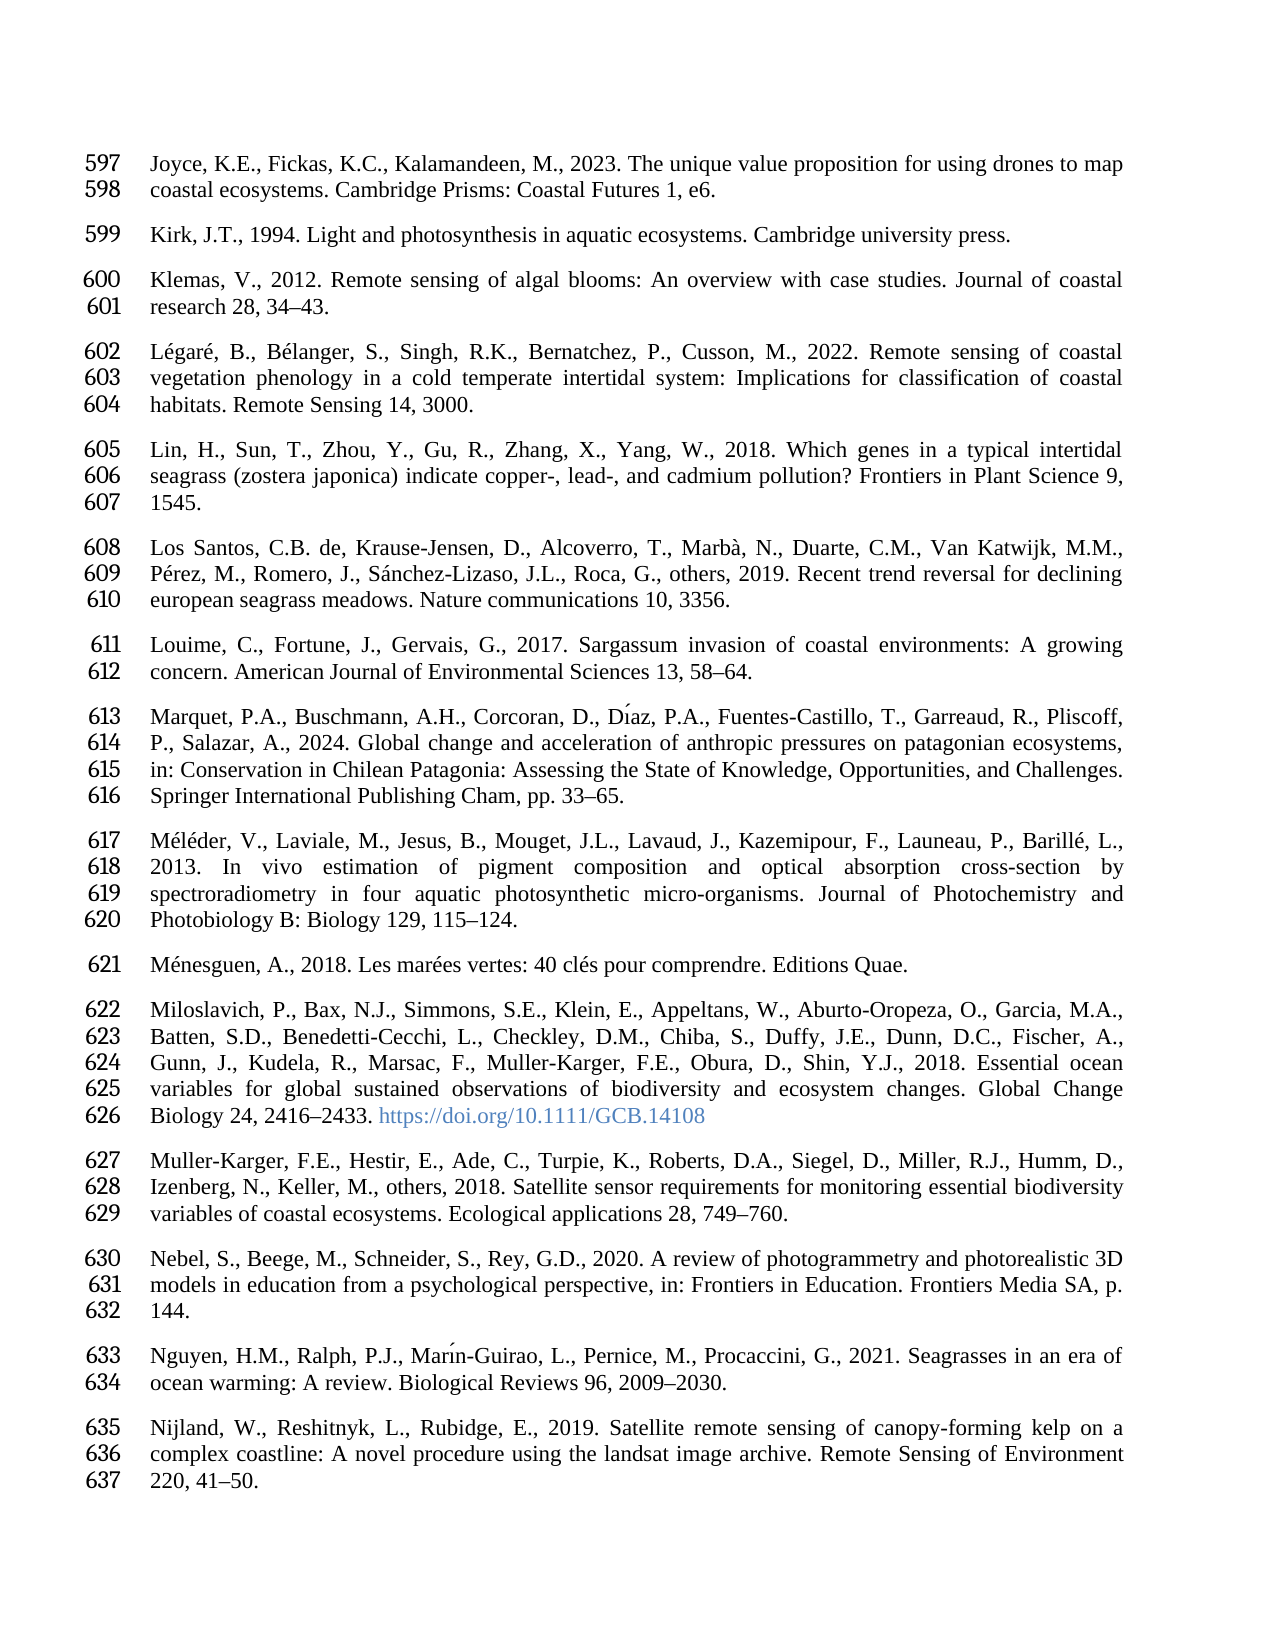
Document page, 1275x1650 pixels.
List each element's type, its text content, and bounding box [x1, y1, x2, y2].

text Louime, C., Fortune, J., Gervais, G., 2017. Sargassum invasion of coastal environments: A growing concern. American Journal of Environmental Sciences 13, 58–64. [150, 631, 1125, 684]
text Nijland, W., Reshitnyk, L., Rubidge, E., 2019. Satellite remote sensing of canopy-forming kelp on a complex coastline: A novel procedure using the landsat image archive. Remote Sensing of Environment 220, 41–50. [150, 1414, 1125, 1493]
text Kirk, J.T., 1994. Light and photosynthesis in aquatic ecosystems. Cambridge university press. [150, 221, 1125, 248]
text Miloslavich, P., Bax, N.J., Simmons, S.E., Klein, E., Appeltans, W., Aburto-Oropeza, O., Garcia, M.A., Batten, S.D., Benedetti-Cecchi, L., Checkley, D.M., Chiba, S., Duffy, J.E., Dunn, D.C., Fischer, A., Gunn, J., Kudela, R., Marsac, F., Muller-Karger, F.E., Obura, D., Shin, Y.J., 2018. Essential ocean variables for global sustained observations of biodiversity and ecosystem changes. Global Change Biology 24, 2416–2433. https://doi.org/10.1111/GCB.14108 [150, 996, 1125, 1128]
text Légaré, B., Bélanger, S., Singh, R.K., Bernatchez, P., Cusson, M., 2022. Remote sensing of coastal vegetation phenology in a cold temperate intertidal system: Implications for classification of coastal habitats. Remote Sensing 14, 3000. [150, 338, 1125, 417]
text Marquet, P.A., Buschmann, A.H., Corcoran, D., Dı́az, P.A., Fuentes-Castillo, T., Garreaud, R., Pliscoff, P., Salazar, A., 2024. Global change and acceleration of anthropic pressures on patagonian ecosystems, in: Conservation in Chilean Patagonia: Assessing the State of Knowledge, Opportunities, and Challenges. Springer International Publishing Cham, pp. 33–65. [150, 703, 1125, 808]
text Lin, H., Sun, T., Zhou, Y., Gu, R., Zhang, X., Yang, W., 2018. Which genes in a typical intertidal seagrass (zostera japonica) indicate copper-, lead-, and cadmium pollution? Frontiers in Plant Science 9, 1545. [150, 436, 1125, 515]
text Méléder, V., Laviale, M., Jesus, B., Mouget, J.L., Lavaud, J., Kazemipour, F., Launeau, P., Barillé, L., 2013. In vivo estimation of pigment composition and optical absorption cross-section by spectroradiometry in four aquatic photosynthetic micro-organisms. Journal of Photochemistry and Photobiology B: Biology 129, 115–124. [150, 827, 1125, 932]
text Los Santos, C.B. de, Krause-Jensen, D., Alcoverro, T., Marbà, N., Duarte, C.M., Van Katwijk, M.M., Pérez, M., Romero, J., Sánchez-Lizaso, J.L., Roca, G., others, 2019. Recent trend reversal for declining european seagrass meadows. Nature communications 10, 3356. [150, 534, 1125, 613]
text Ménesguen, A., 2018. Les marées vertes: 40 clés pour comprendre. Editions Quae. [150, 951, 1125, 978]
text Nebel, S., Beege, M., Schneider, S., Rey, G.D., 2020. A review of photogrammetry and photorealistic 3D models in education from a psychological perspective, in: Frontiers in Education. Frontiers Media SA, p. 144. [150, 1245, 1125, 1324]
text Joyce, K.E., Fickas, K.C., Kalamandeen, M., 2023. The unique value proposition for using drones to map coastal ecosystems. Cambridge Prisms: Coastal Futures 1, e6. [150, 150, 1125, 203]
text Klemas, V., 2012. Remote sensing of algal blooms: An overview with case studies. Journal of coastal research 28, 34–43. [150, 267, 1125, 319]
text Nguyen, H.M., Ralph, P.J., Marı́n-Guirao, L., Pernice, M., Procaccini, G., 2021. Seagrasses in an era of ocean warming: A review. Biological Reviews 96, 2009–2030. [150, 1342, 1125, 1395]
text Muller-Karger, F.E., Hestir, E., Ade, C., Turpie, K., Roberts, D.A., Siegel, D., Miller, R.J., Humm, D., Izenberg, N., Keller, M., others, 2018. Satellite sensor requirements for monitoring essential biodiversity variables of coastal ecosystems. Ecological applications 28, 749–760. [150, 1147, 1125, 1226]
